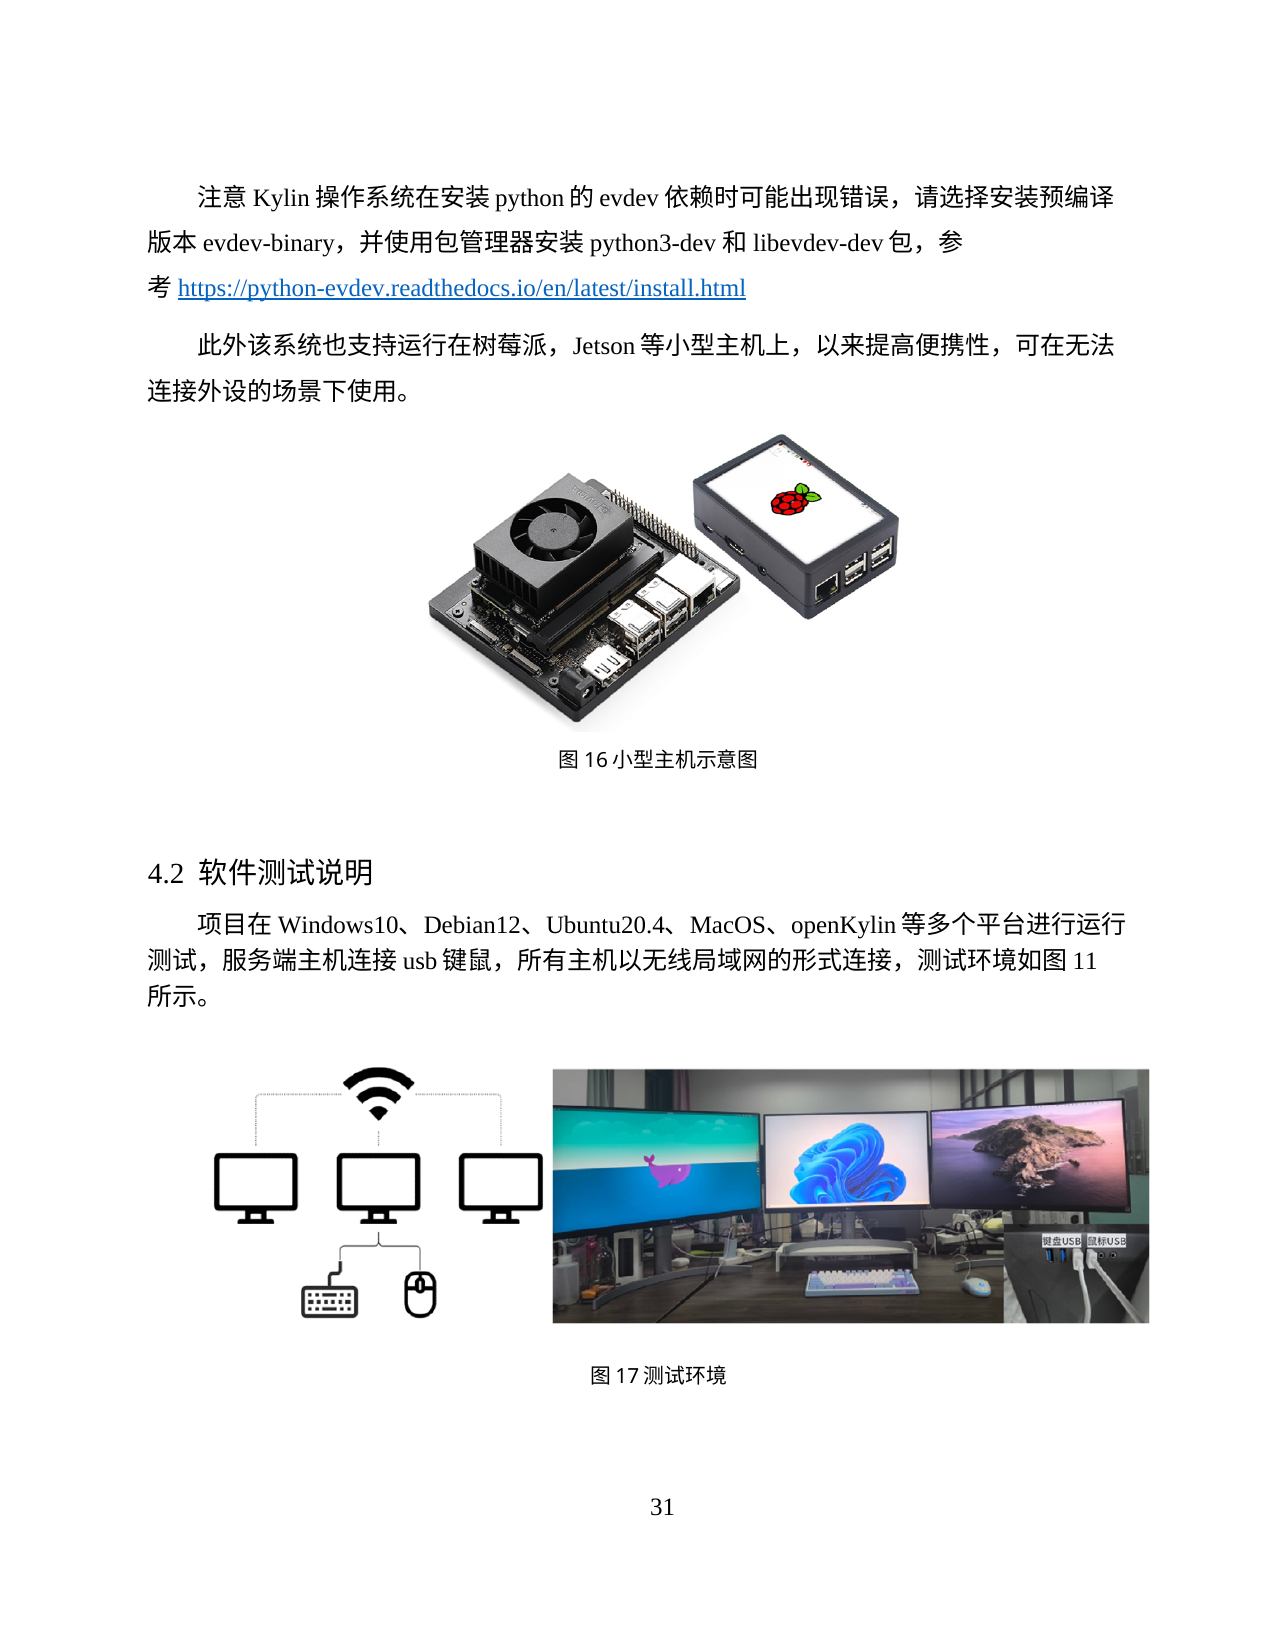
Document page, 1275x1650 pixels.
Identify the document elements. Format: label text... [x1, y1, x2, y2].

text 此外该系统也支持运行在树莓派，Jetson等小型主机上，以来提高便携性，可在无法连接外设的场景下使用。 [148, 326, 1127, 407]
subtitle 软件测试说明 [148, 850, 1127, 892]
picture [197, 1025, 1178, 1347]
text 注意Kylin操作系统在安装python的evdev依赖时可能出现错误，请选择安装预编译版本evdev-binary，并使用包管理器安装python3-dev 和 libevdev-dev包，参考https://python-evdev.readthedocs.io/en/latest/install.html [148, 177, 1127, 304]
text 图 17 测试环境 [148, 1359, 1127, 1390]
picture [423, 428, 902, 732]
text 图 16 小型主机示意图 [148, 744, 1127, 774]
text 项目在Windows10、Debian12、Ubuntu20.4、MacOS、openKylin等多个平台进行运行测试，服务端主机连接usb键鼠，所有主机以无线局域网的形式连接，测试环境如图11所示。 [148, 904, 1127, 1013]
